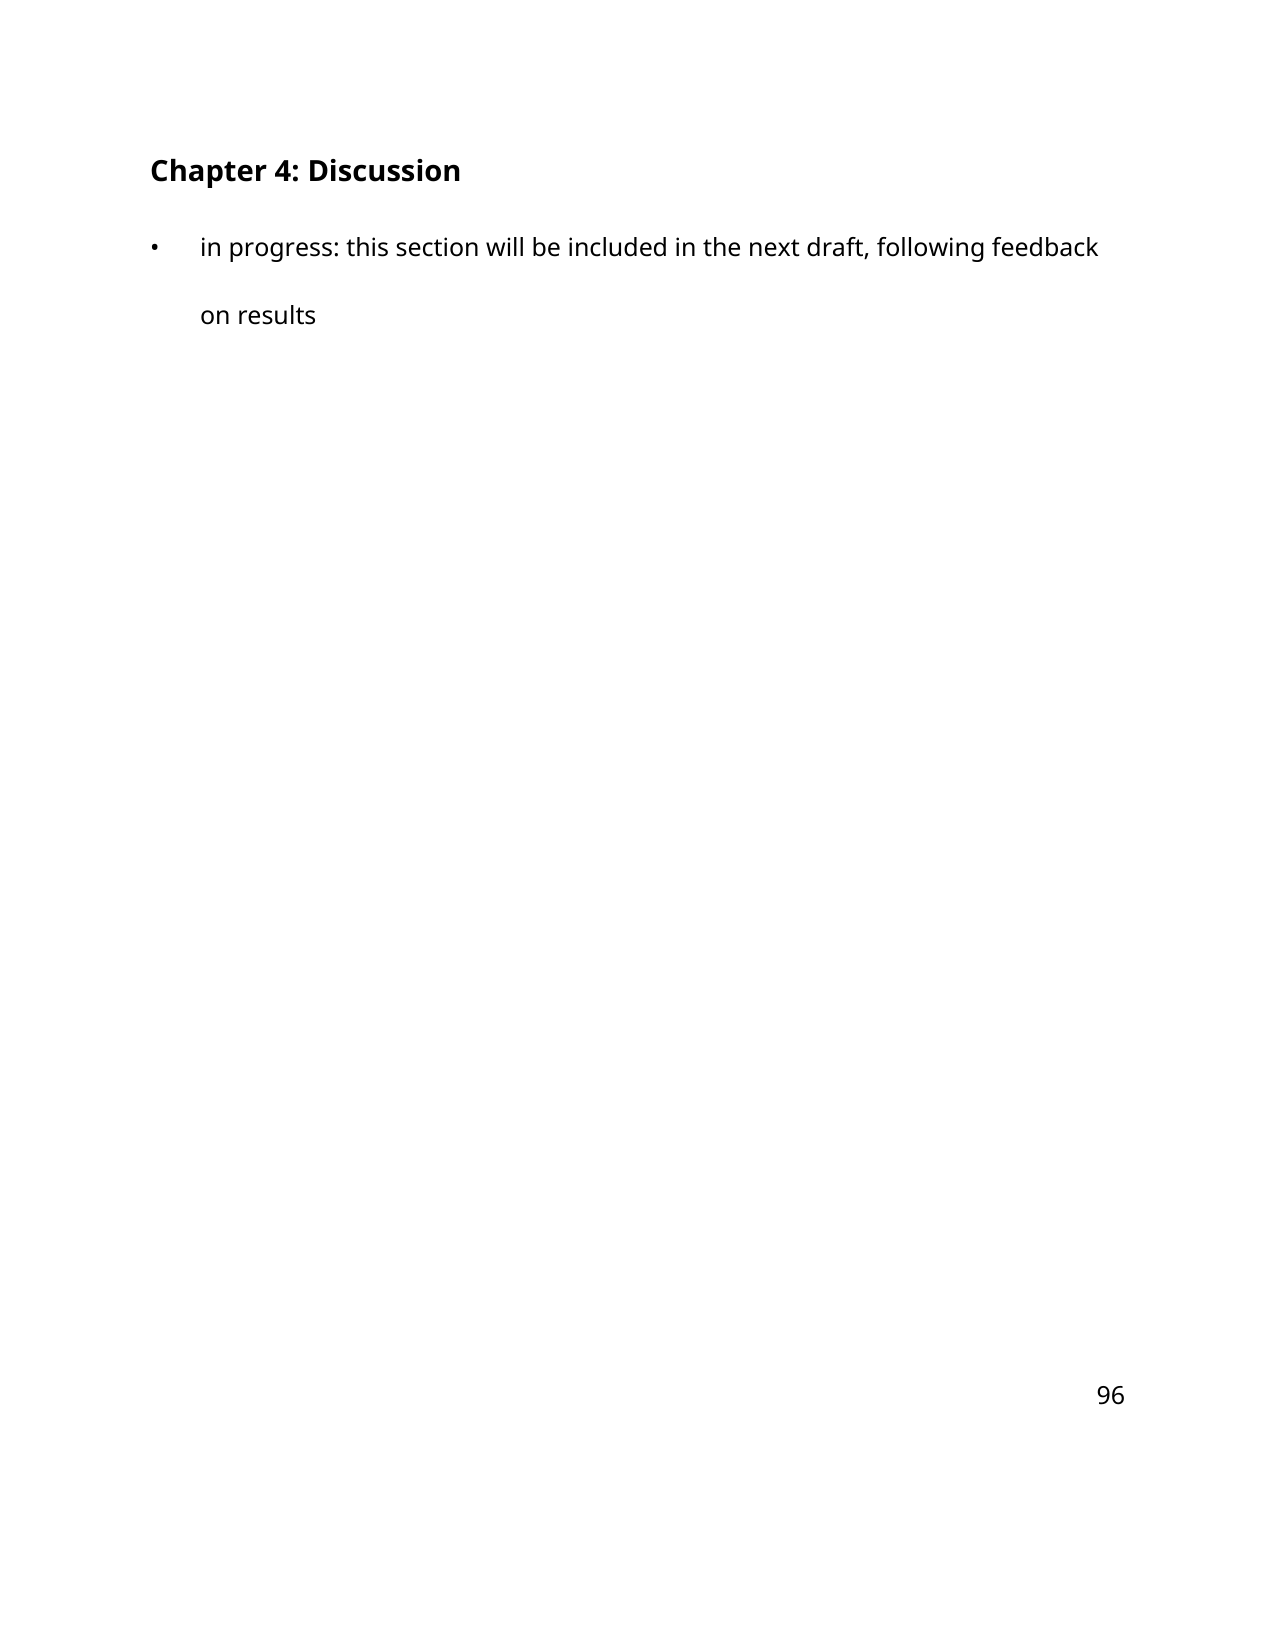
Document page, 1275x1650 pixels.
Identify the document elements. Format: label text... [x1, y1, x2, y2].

list in progress: this section will be included in the next draft, following feedback on results [150, 229, 1125, 332]
subtitle Discussion [150, 150, 1125, 190]
